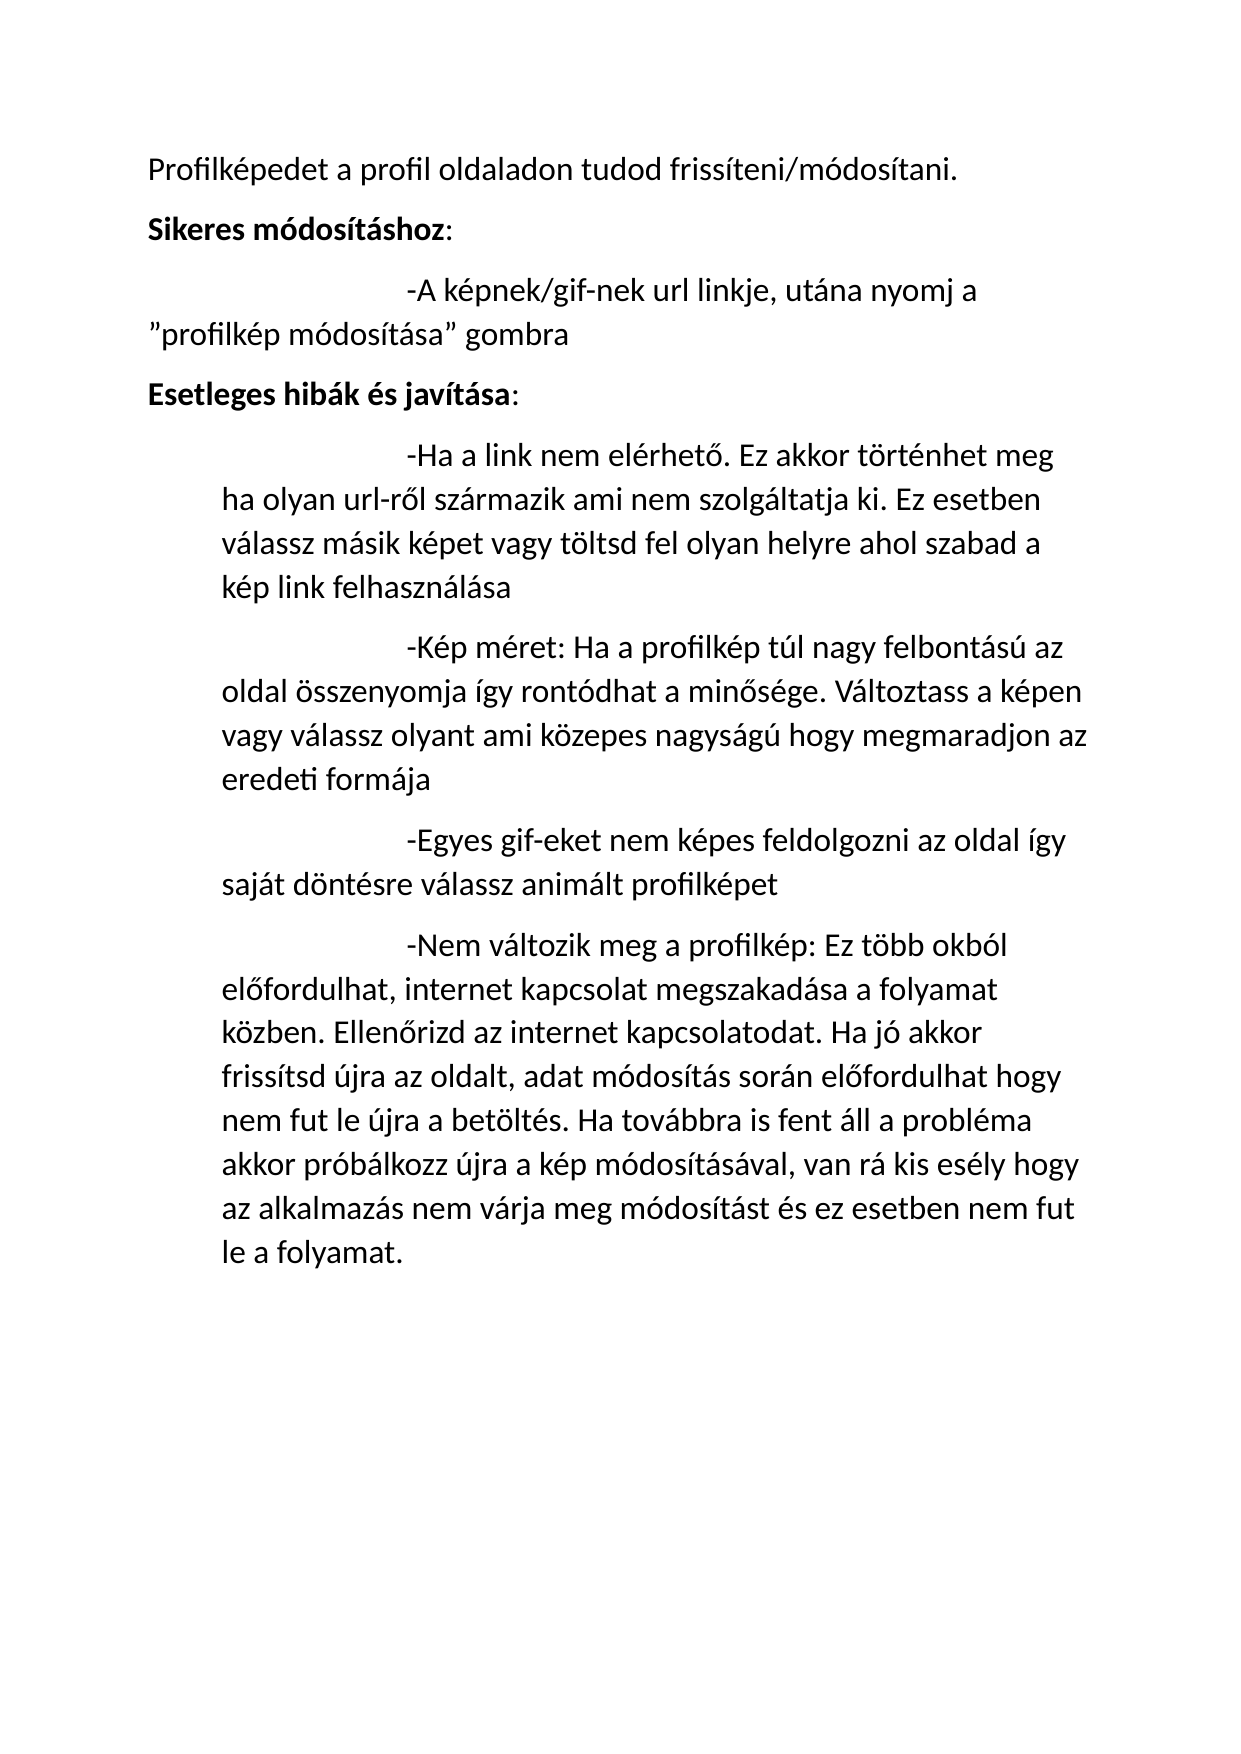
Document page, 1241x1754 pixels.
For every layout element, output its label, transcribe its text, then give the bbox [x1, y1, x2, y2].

text Esetleges hibák és javítása: [148, 373, 1093, 414]
text Sikeres módosításhoz: [148, 208, 1093, 249]
text -Kép méret: Ha a profilkép túl nagy felbontású az oldal összenyomja így rontódhat a minősége. Változtass a képen vagy válassz olyant ami közepes nagyságú hogy megmaradjon az eredeti formája [221, 627, 1093, 799]
text -Ha a link nem elérhető. Ez akkor történhet meg ha olyan url-ről származik ami nem szolgáltatja ki. Ez esetben válassz másik képet vagy töltsd fel olyan helyre ahol szabad a kép link felhasználása [221, 434, 1093, 607]
text -A képnek/gif-nek url linkje, utána nyomj a ”profilkép módosítása” gombra [148, 269, 1093, 353]
text -Nem változik meg a profilkép: Ez több okból előfordulhat, internet kapcsolat megszakadása a folyamat közben. Ellenőrizd az internet kapcsolatodat. Ha jó akkor frissítsd újra az oldalt, adat módosítás során előfordulhat hogy nem fut le újra a betöltés. Ha továbbra is fent áll a probléma akkor próbálkozz újra a kép módosításával, van rá kis esély hogy az alkalmazás nem várja meg módosítást és ez esetben nem fut le a folyamat. [221, 924, 1093, 1272]
text -Egyes gif-eket nem képes feldolgozni az oldal így saját döntésre válassz animált profilképet [221, 819, 1093, 904]
text Profilképedet a profil oldaladon tudod frissíteni/módosítani. [148, 148, 1093, 188]
